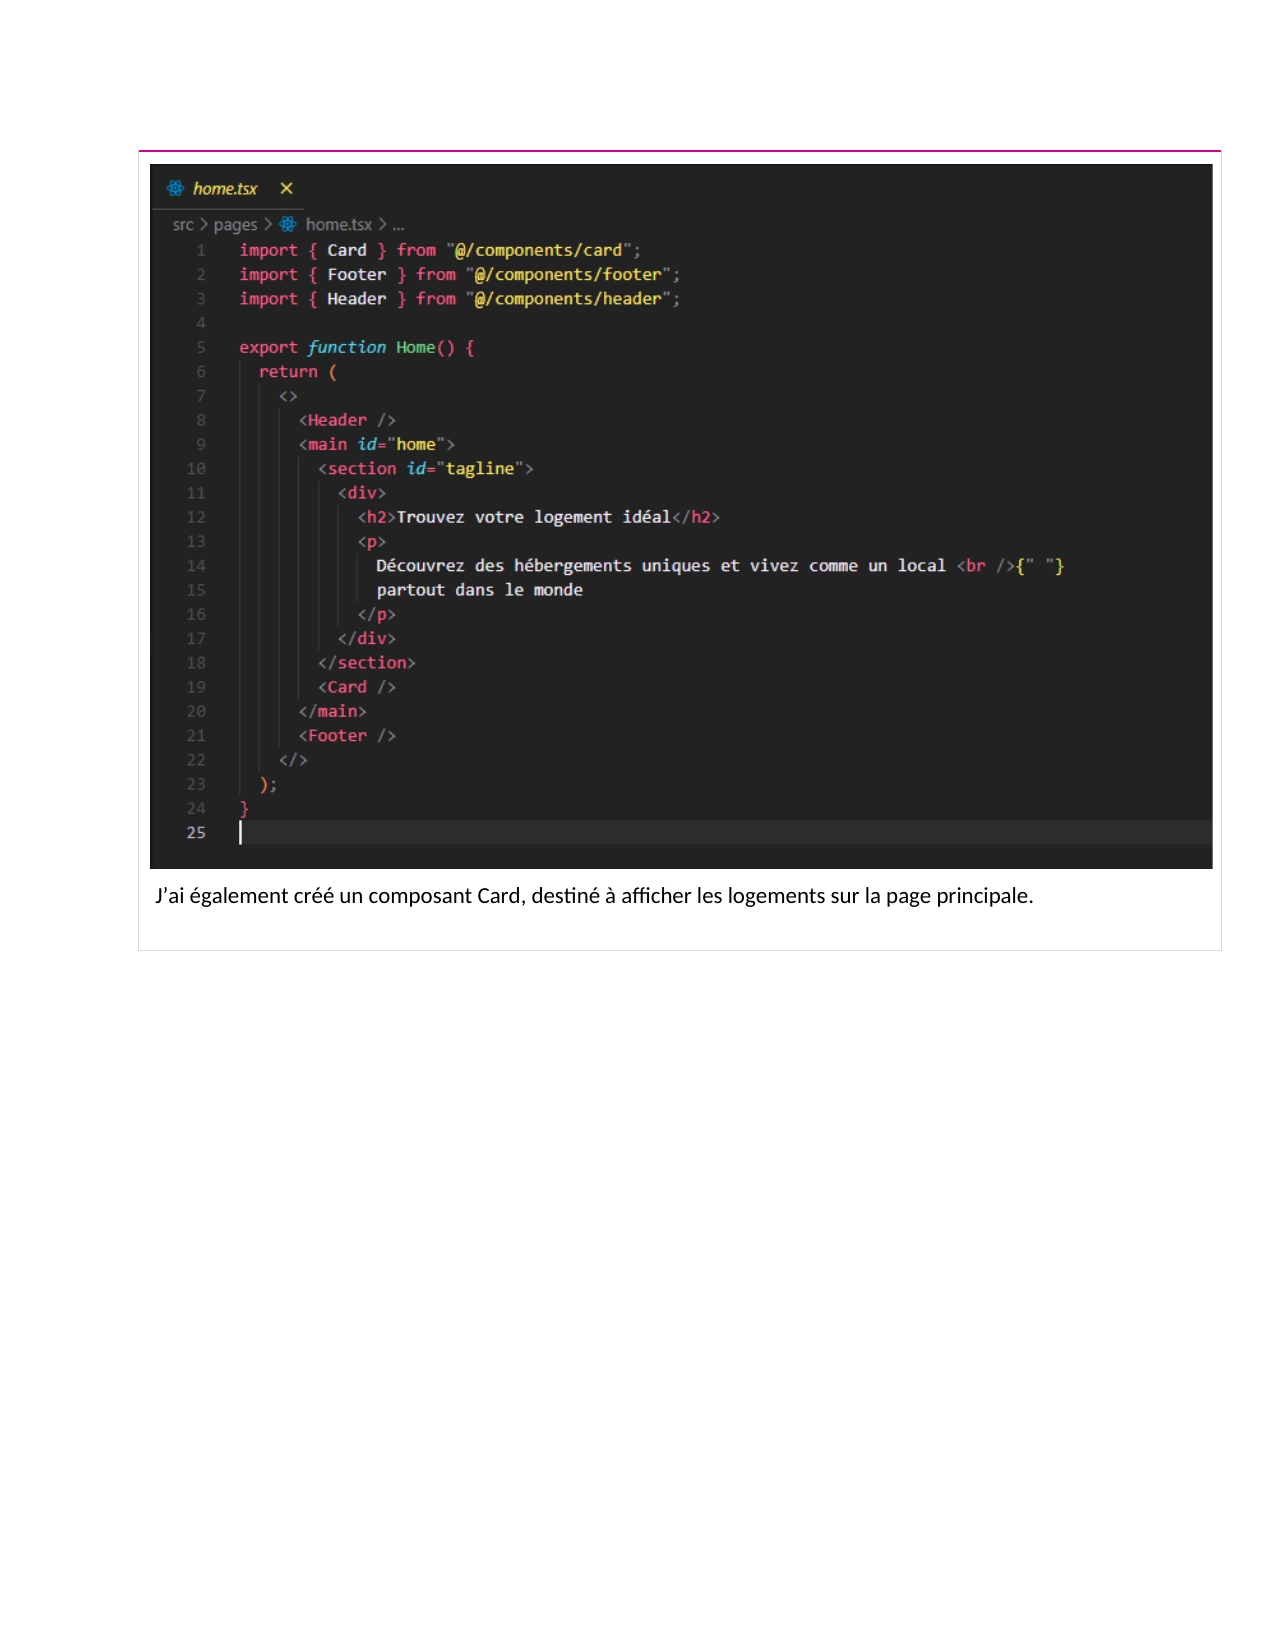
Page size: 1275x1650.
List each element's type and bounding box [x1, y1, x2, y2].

picture [150, 164, 1213, 869]
table_cell [139, 152, 1221, 950]
